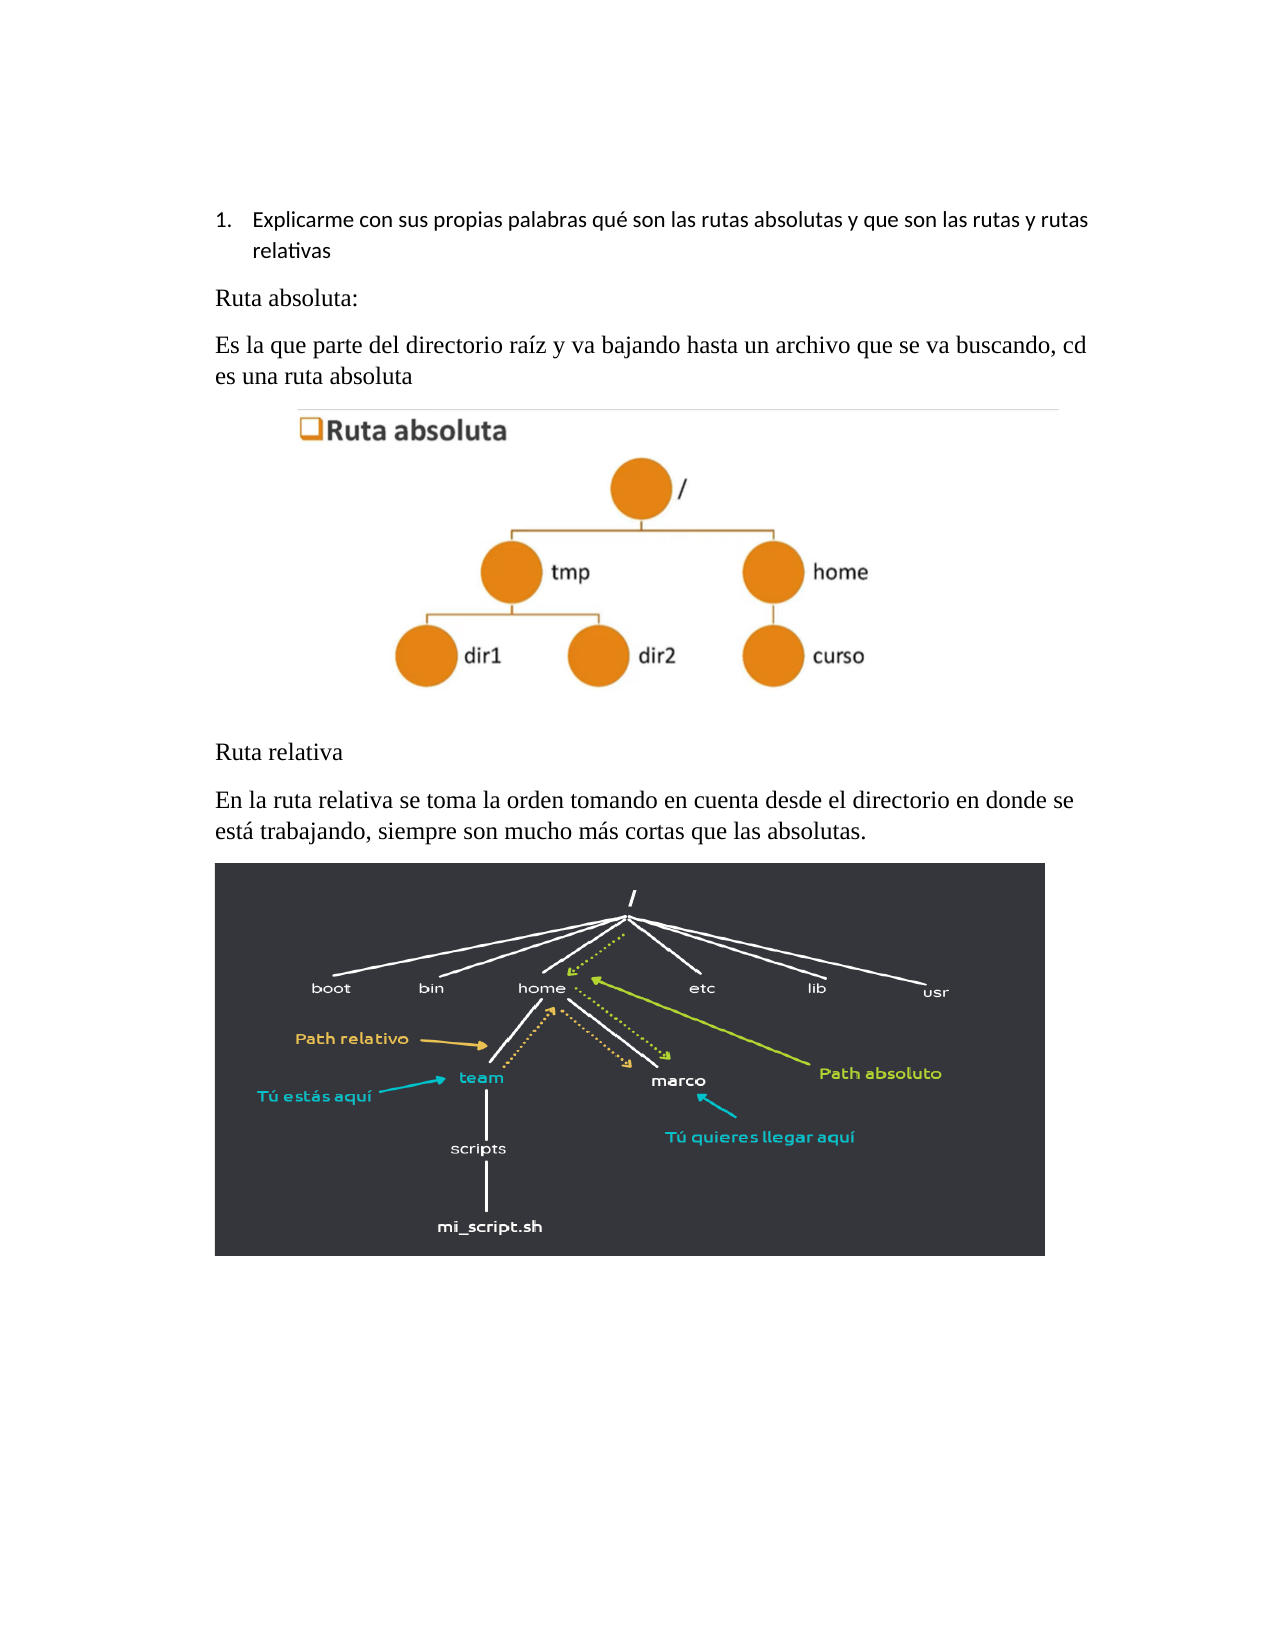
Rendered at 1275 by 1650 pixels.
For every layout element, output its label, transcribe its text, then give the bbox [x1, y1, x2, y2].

text Ruta relativa [215, 737, 1098, 766]
picture [214, 863, 1045, 1256]
list Explicarme con sus propias palabras qué son las rutas absolutas y que son las rutas y rutas relativas [215, 206, 1098, 264]
text Ruta absoluta: [215, 283, 1098, 311]
picture [214, 409, 1059, 719]
text En la ruta relativa se toma la orden tomando en cuenta desde el directorio en donde se está trabajando, siempre son mucho más cortas que las absolutas. [215, 785, 1098, 845]
text Es la que parte del directorio raíz y va bajando hasta un archivo que se va buscando, cd es una ruta absoluta [215, 330, 1098, 390]
